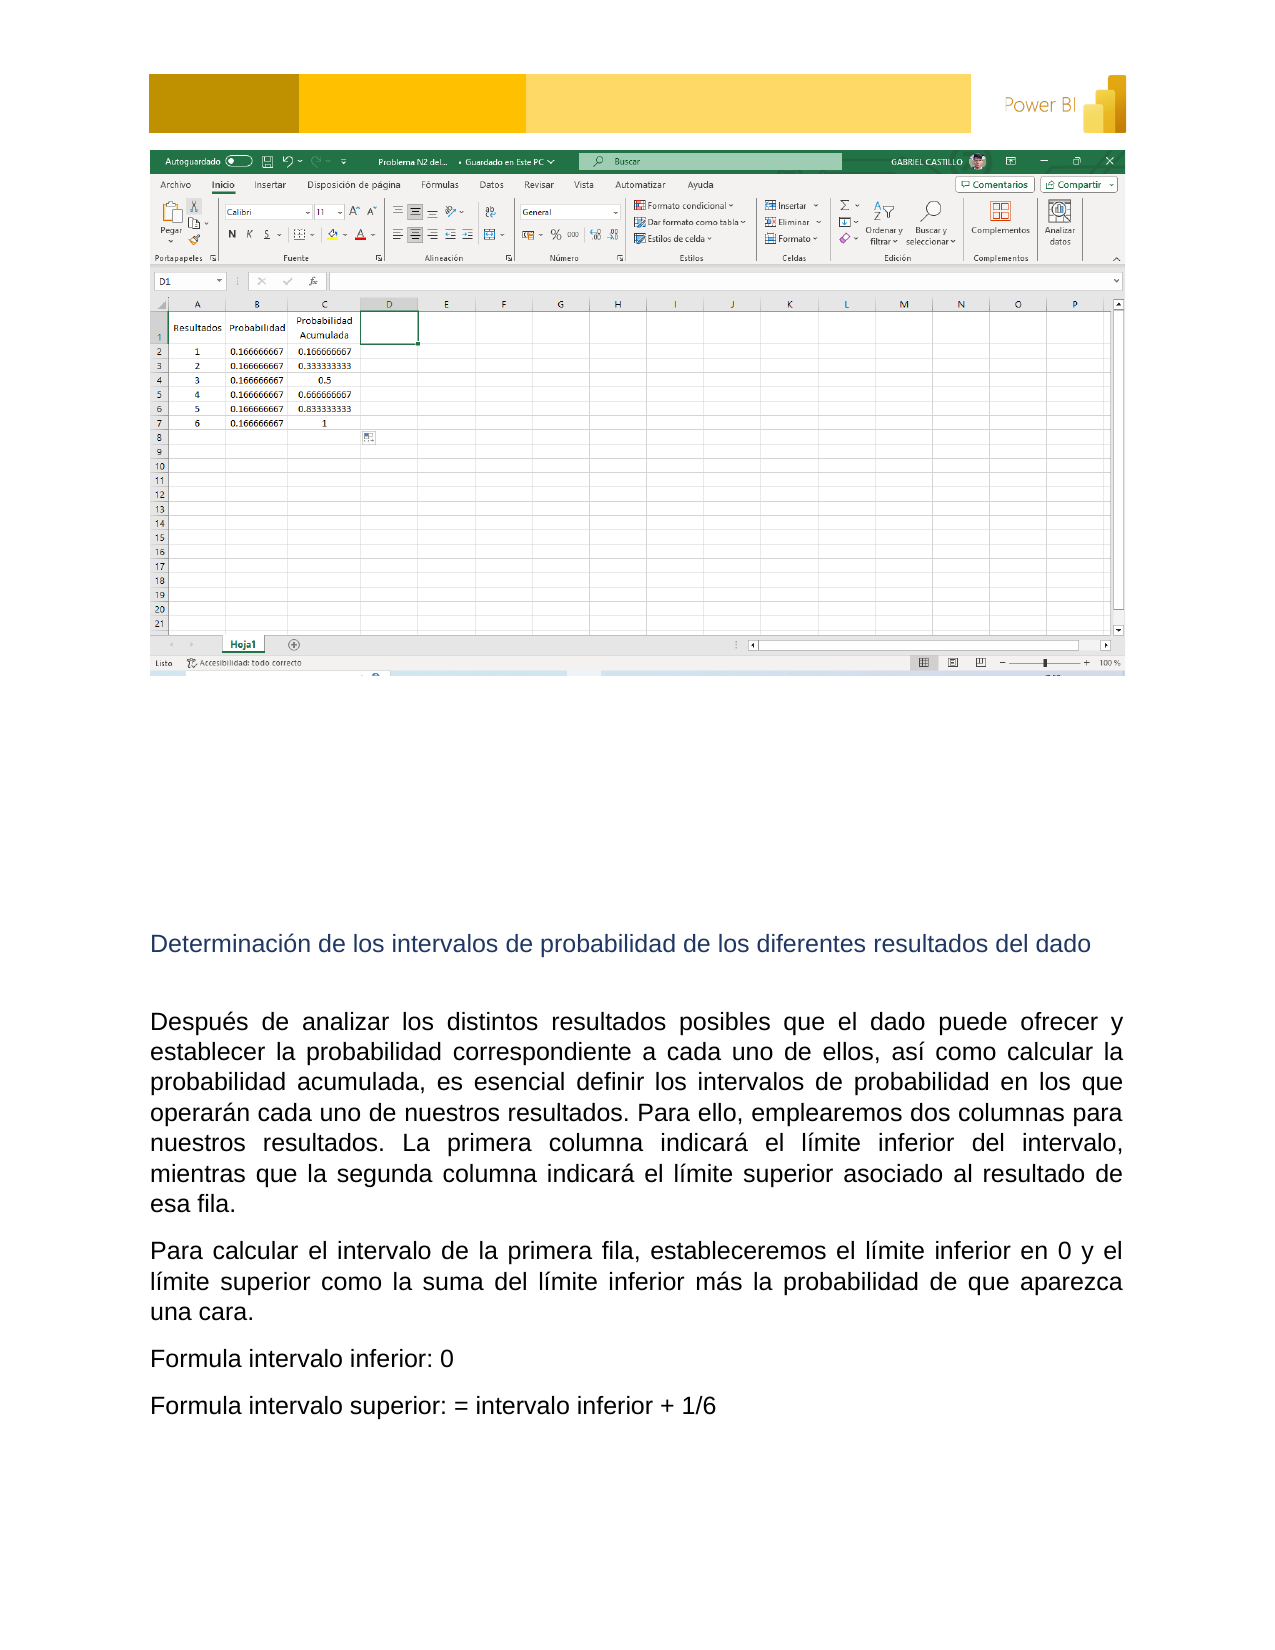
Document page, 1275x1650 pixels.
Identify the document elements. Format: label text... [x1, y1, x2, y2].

text Para calcular el intervalo de la primera fila, estableceremos el límite inferior en 0 y el límite superior como la suma del límite inferior más la probabilidad de que aparezca una cara. [150, 1236, 1125, 1326]
picture [1005, 75, 1127, 133]
text Después de analizar los distintos resultados posibles que el dado puede ofrecer y establecer la probabilidad correspondiente a cada uno de ellos, así como calcular la probabilidad acumulada, es esencial definir los intervalos de probabilidad en los que operarán cada uno de nuestros resultados. Para ello, emplearemos dos columnas para nuestros resultados. La primera columna indicará el límite inferior del intervalo, mientras que la segunda columna indicará el límite superior asociado al resultado de esa fila. [150, 1007, 1125, 1218]
text Formula intervalo inferior: 0 [150, 1344, 1125, 1373]
text Formula intervalo superior: = intervalo inferior + 1/6 [150, 1391, 1125, 1420]
picture [150, 150, 1125, 676]
text Determinación de los intervalos de probabilidad de los diferentes resultados del dado [150, 929, 1125, 958]
